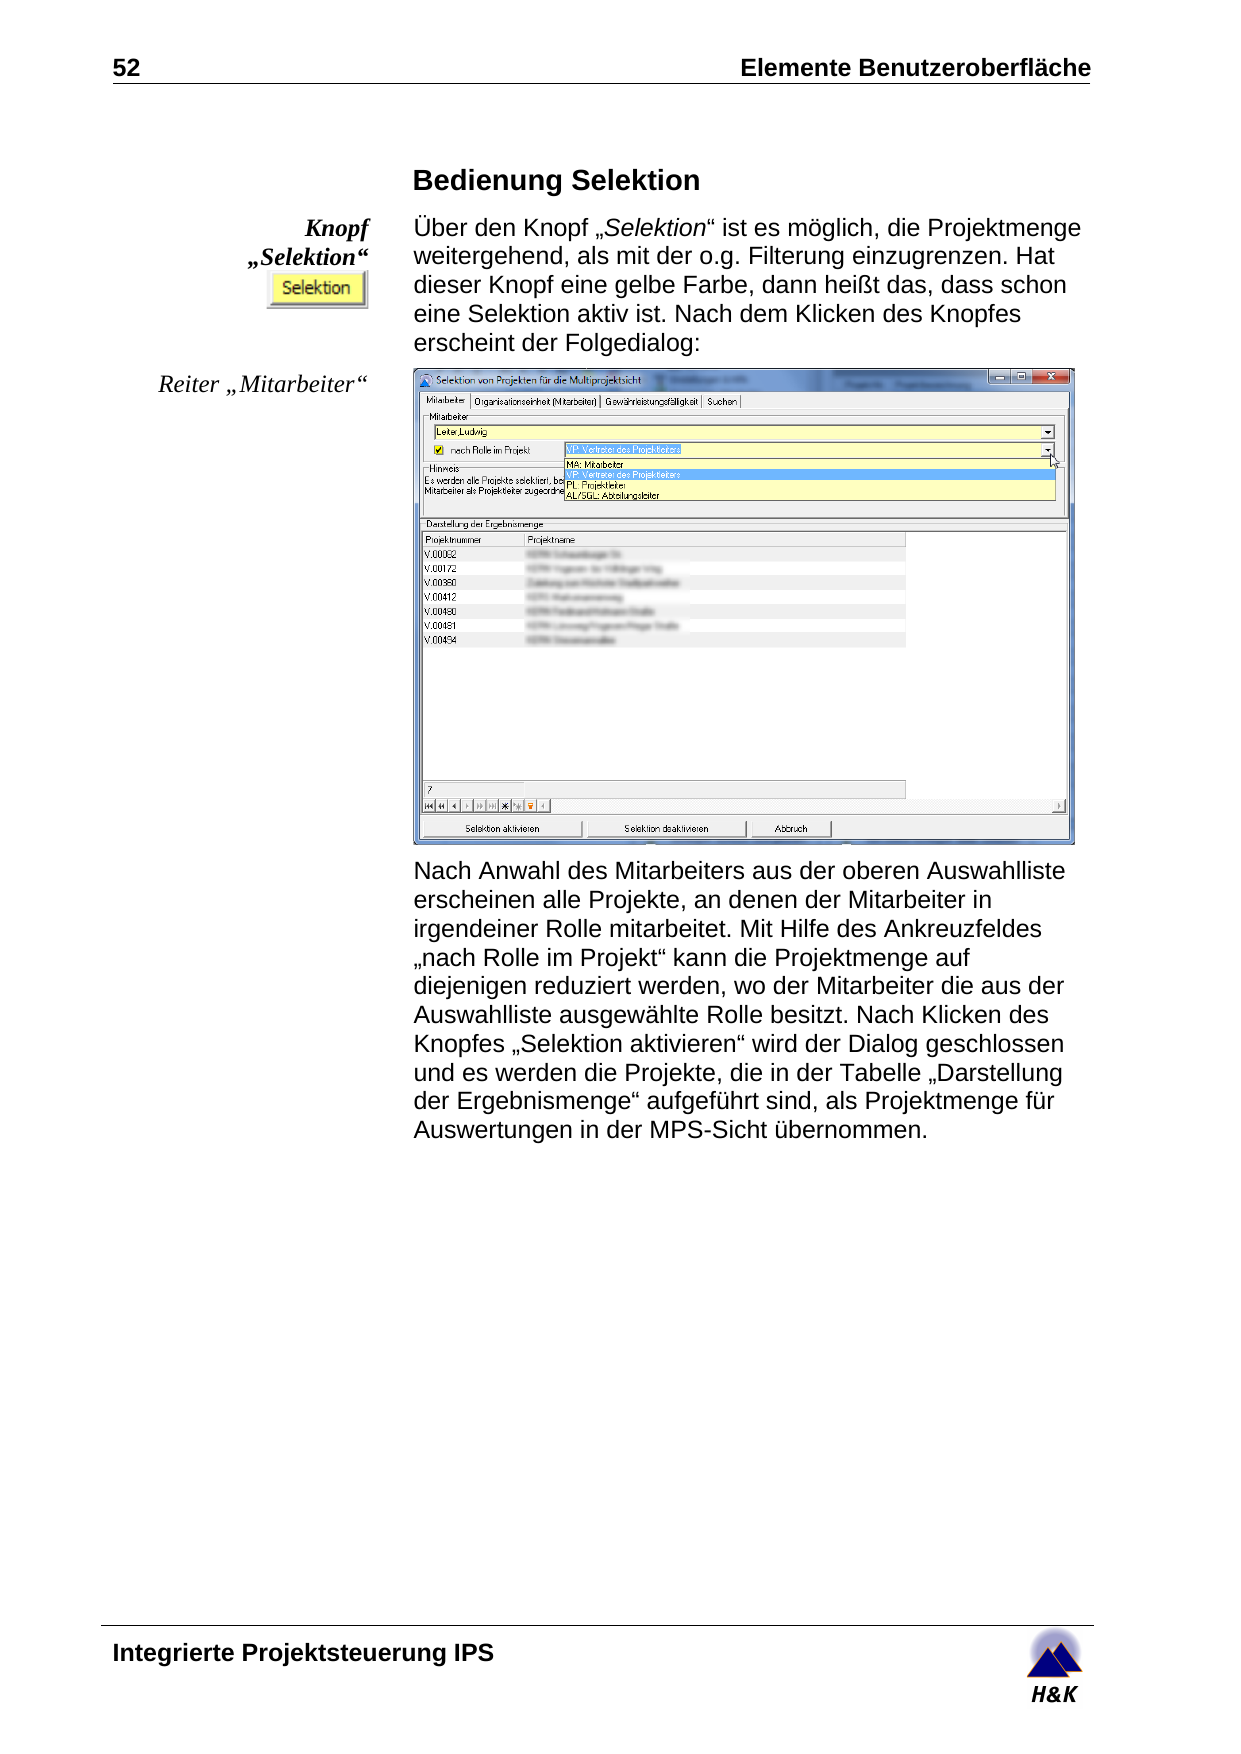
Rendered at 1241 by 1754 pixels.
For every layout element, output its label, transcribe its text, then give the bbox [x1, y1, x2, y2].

subtitle Bedienung Selektion [412, 162, 1090, 196]
picture [266, 270, 369, 309]
picture [1026, 1626, 1083, 1709]
table_cell Reiter „Mitarbeiter“ [113, 356, 413, 1144]
picture [413, 368, 1075, 845]
table_cell Nach Anwahl des Mitarbeiters aus der oberen Auswahlliste erscheinen alle Projekte, an denen der Mitarbeiter in irgendeiner Rolle mitarbeitet. Mit Hilfe des Ankreuzfeldes „nach Rolle im Projekt“ kann die Projektmenge auf diejenigen reduziert werden, wo der Mitarbeiter die aus der Auswahlliste ausgewählte Rolle besitzt. Nach Klicken des Knopfes „Selektion aktivieren“ wird der Dialog geschlossen und es werden die Projekte, die in der Tabelle „Darstellung der Ergebnismenge“ aufgeführt sind, als Projektmenge für Auswertungen in der MPS-Sicht übernommen. [413, 356, 1088, 1144]
table_header Über den Knopf „Selektion“ ist es möglich, die Projektmenge weitergehend, als mit der o.g. Filterung einzugrenzen. Hat dieser Knopf eine gelbe Farbe, dann heißt das, dass schon eine Selektion aktiv ist. Nach dem Klicken des Knopfes erscheint der Folgedialog: [413, 201, 1088, 356]
table_header Knopf „Selektion“ [113, 201, 413, 356]
